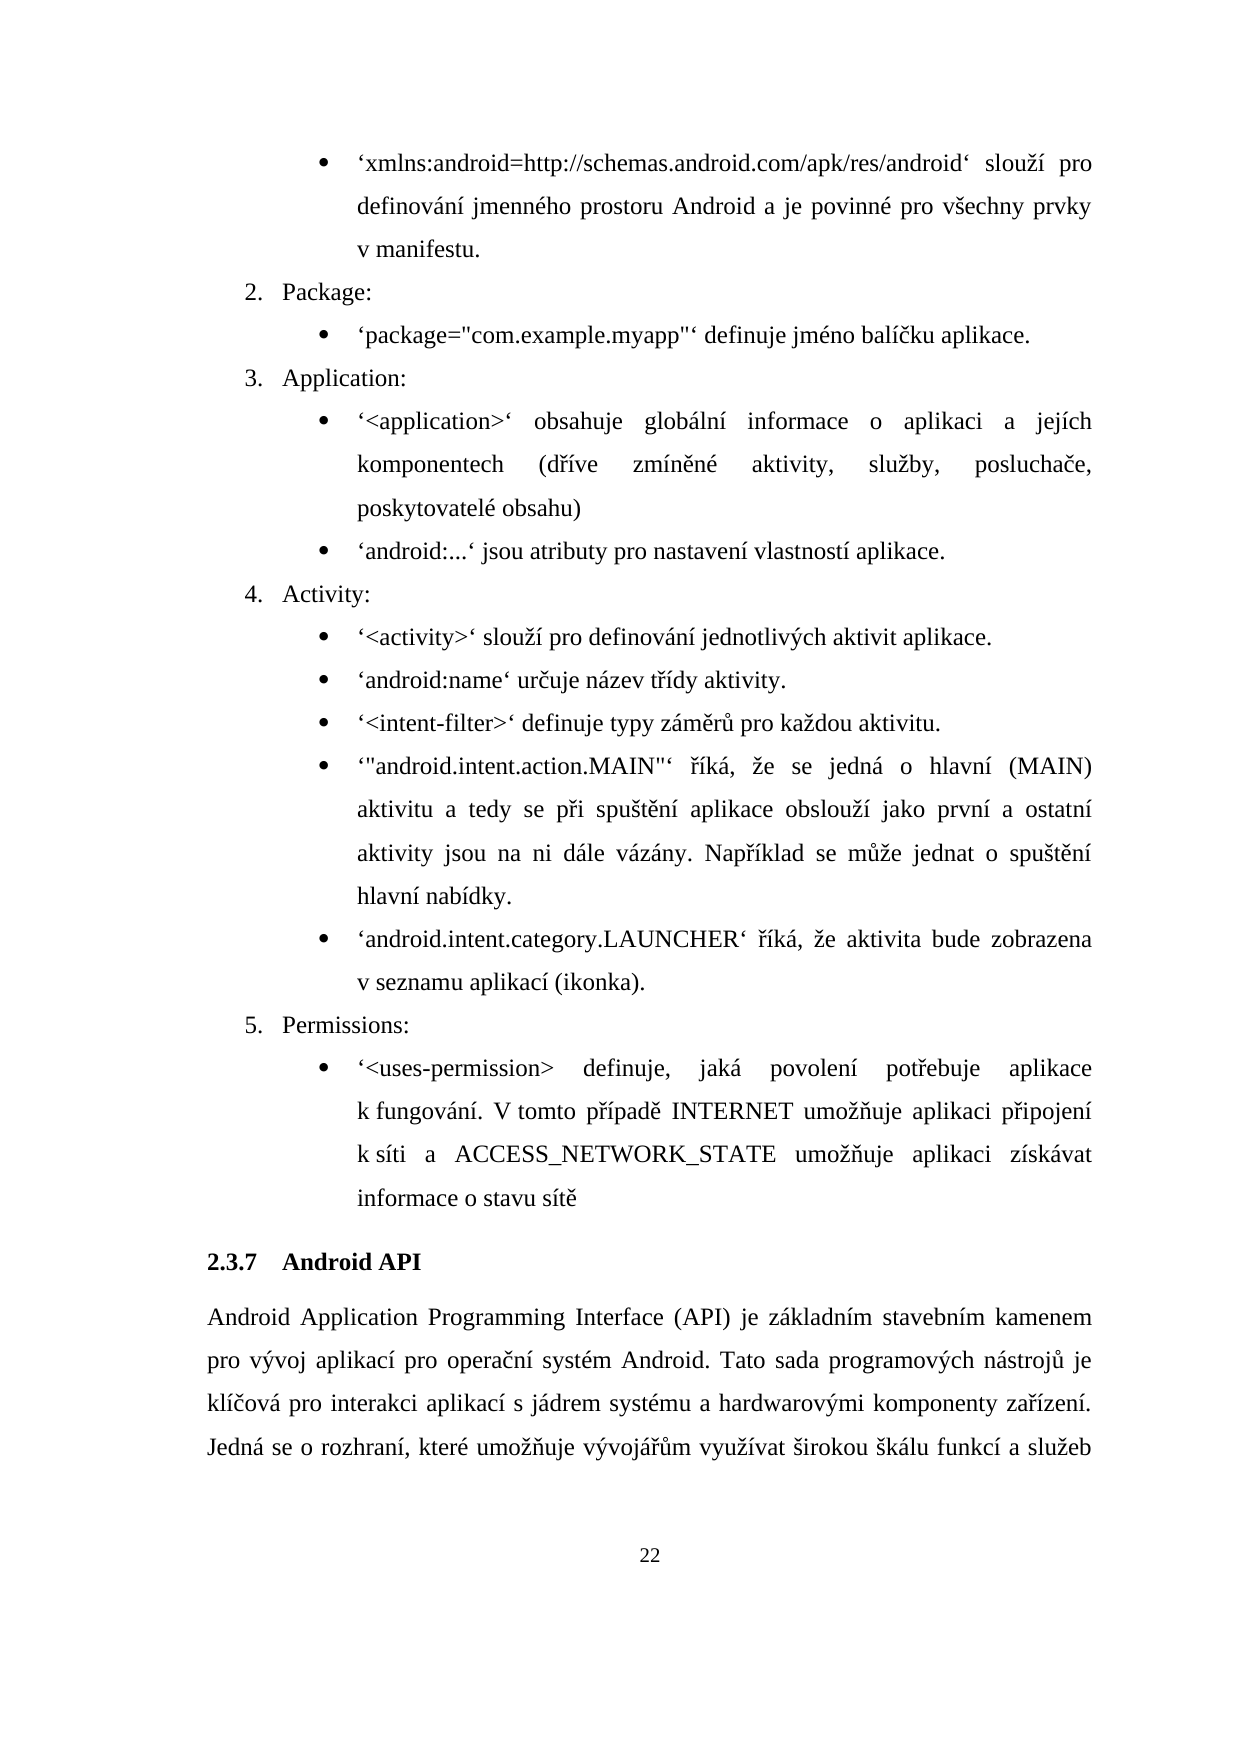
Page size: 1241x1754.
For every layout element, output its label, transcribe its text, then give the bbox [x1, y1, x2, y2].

list Activity: [244, 579, 1092, 608]
list ‘<intent-filter>‘ definuje typy záměrů pro každou aktivitu. [319, 708, 1092, 737]
list ‘android:...‘ jsou atributy pro nastavení vlastností aplikace. [319, 536, 1092, 564]
list ‘package="com.example.myapp"‘ definuje jméno balíčku aplikace. [319, 320, 1092, 349]
list ‘android.intent.category.LAUNCHER‘ říká, že aktivita bude zobrazena v seznamu aplikací (ikonka). [319, 924, 1092, 996]
list ‘<activity>‘ slouží pro definování jednotlivých aktivit aplikace. [319, 622, 1092, 651]
list Package: [244, 277, 1092, 306]
list ‘<uses-permission> definuje, jaká povolení potřebuje aplikace k fungování. V tomto případě INTERNET umožňuje aplikaci připojení k síti a ACCESS_NETWORK_STATE umožňuje aplikaci získávat informace o stavu sítě [319, 1053, 1092, 1211]
list ‘<application>‘ obsahuje globální informace o aplikaci a jejích komponentech (dříve zmíněné aktivity, služby, posluchače, poskytovatelé obsahu) [319, 406, 1092, 521]
list Permissions: [244, 1010, 1092, 1039]
text Android API [207, 1247, 1092, 1275]
list Application: [244, 363, 1092, 392]
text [207, 1302, 1092, 1460]
list ‘"android.intent.action.MAIN"‘ říká, že se jedná o hlavní (MAIN) aktivitu a tedy se při spuštění aplikace obslouží jako první a ostatní aktivity jsou na ni dále vázány. Například se může jednat o spuštění hlavní nabídky. [319, 751, 1092, 909]
list ‘android:name‘ určuje název třídy aktivity. [319, 665, 1092, 694]
list ‘xmlns:android=http://schemas.android.com/apk/res/android‘ slouží pro definování jmenného prostoru Android a je povinné pro všechny prvky v manifestu. [319, 148, 1092, 263]
